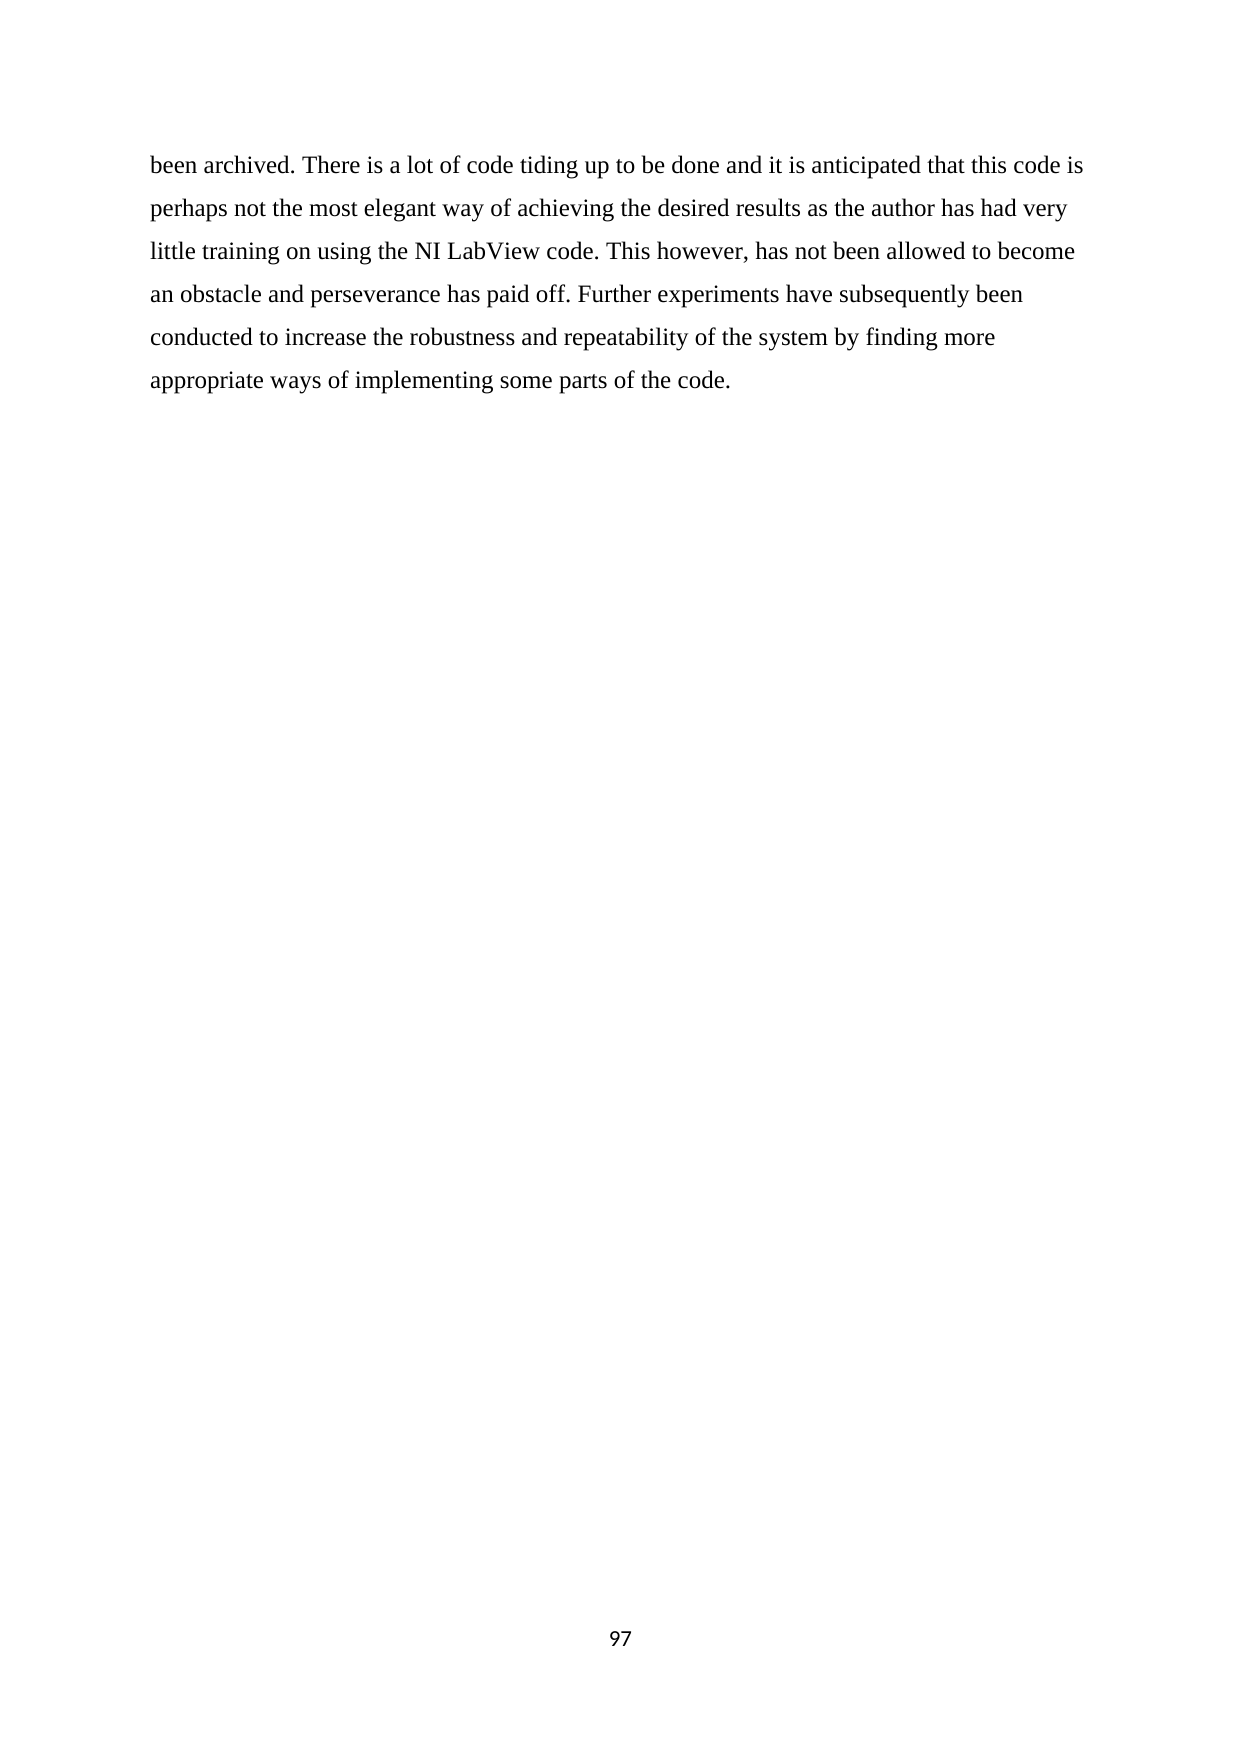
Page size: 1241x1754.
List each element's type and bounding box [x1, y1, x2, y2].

text [150, 150, 1090, 394]
